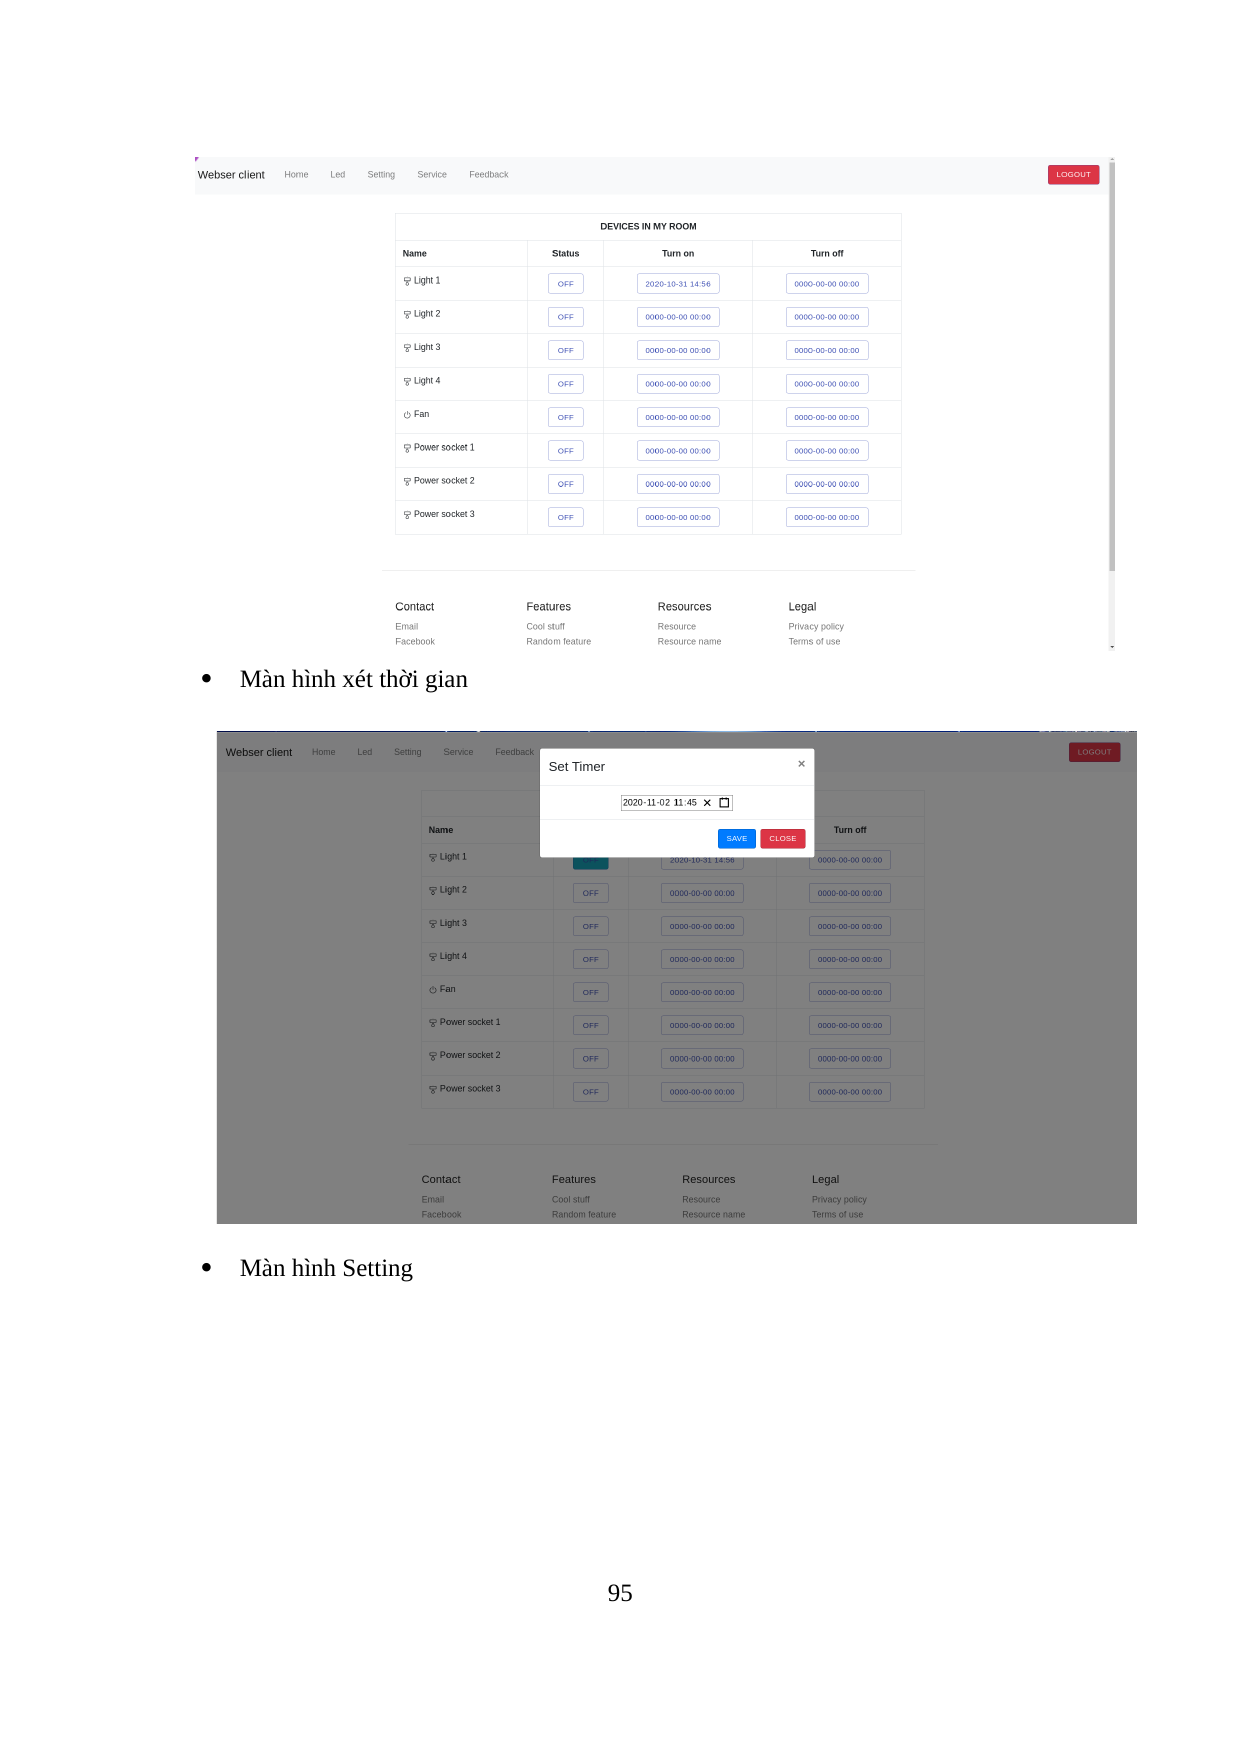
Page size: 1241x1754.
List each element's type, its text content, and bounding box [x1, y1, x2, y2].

picture [195, 157, 1115, 651]
picture [216, 731, 1137, 1224]
list Màn hình Setting [202, 1253, 1122, 1282]
